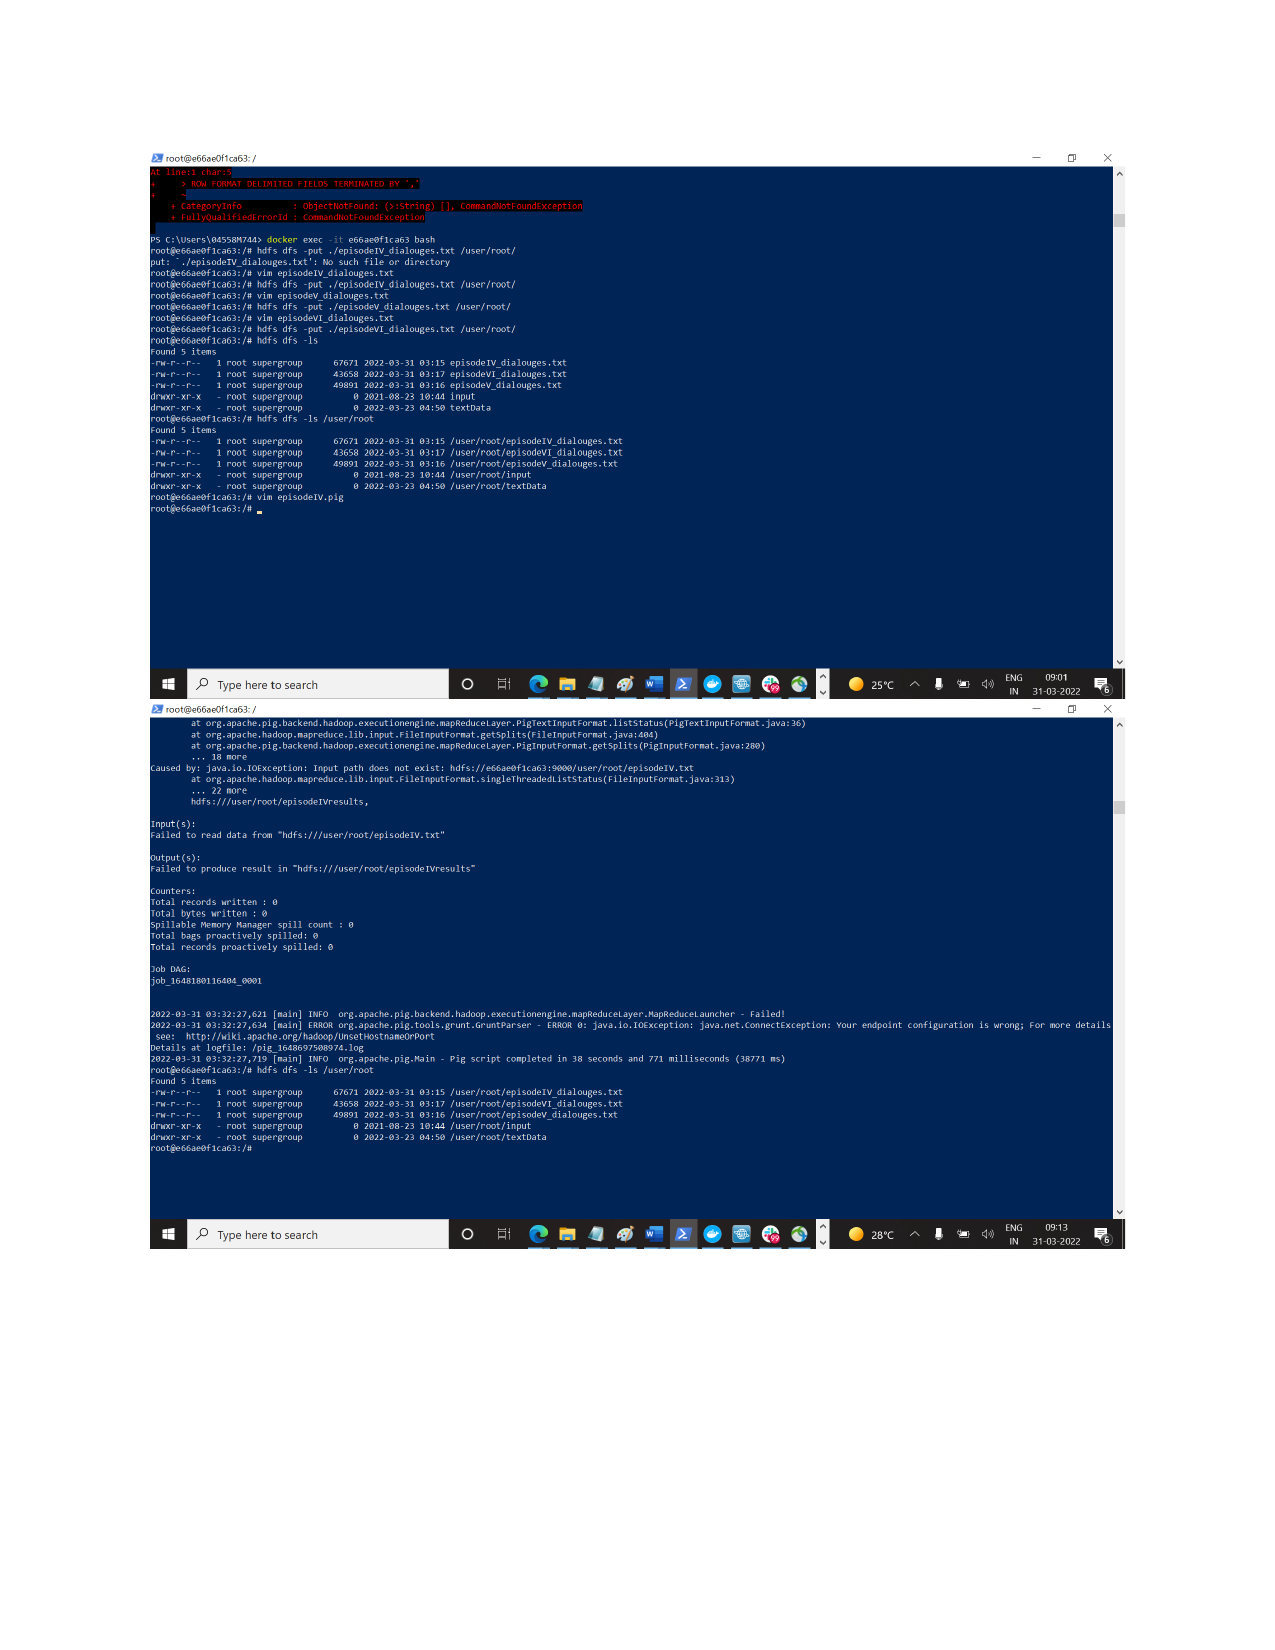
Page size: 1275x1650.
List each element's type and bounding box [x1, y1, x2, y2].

picture [150, 700, 1125, 1249]
picture [150, 150, 1125, 699]
